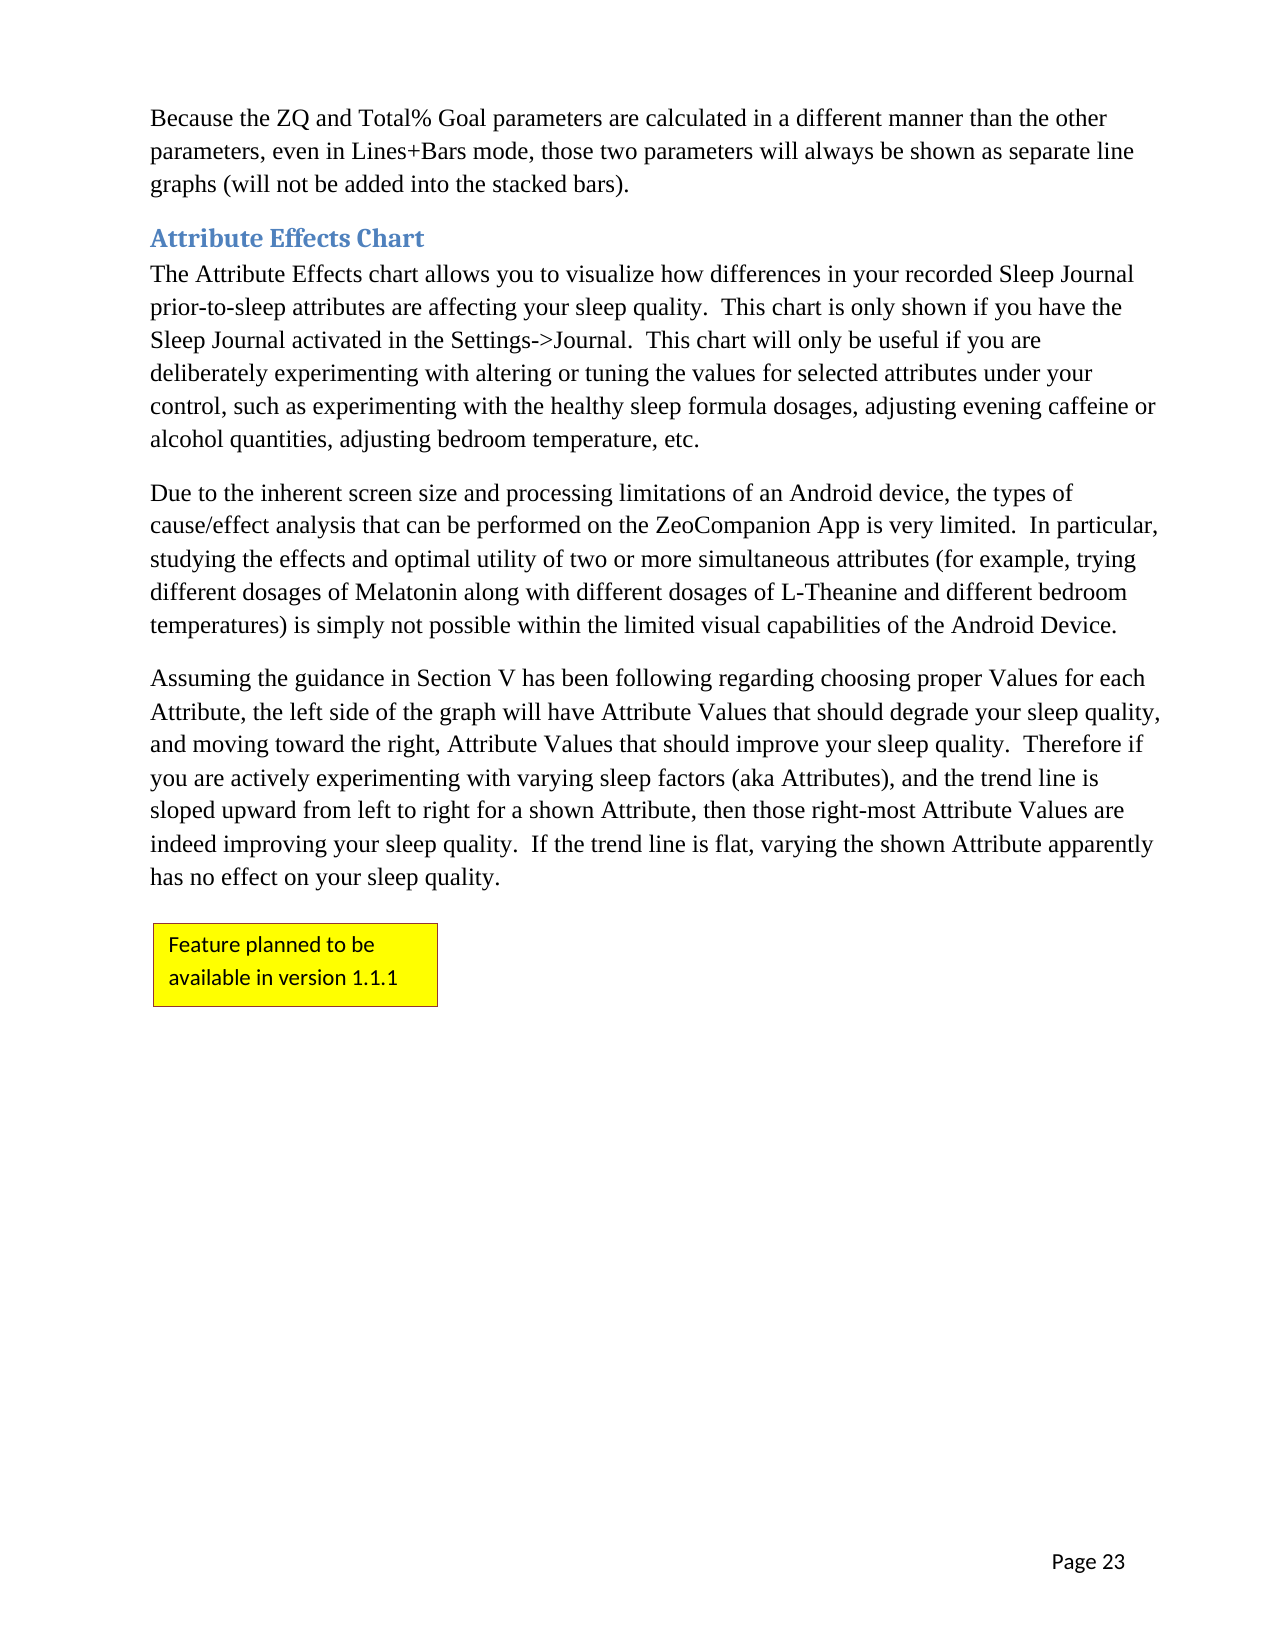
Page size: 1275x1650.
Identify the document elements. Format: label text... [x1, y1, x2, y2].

subtitle Attribute Effects Chart [150, 223, 1162, 254]
text The Attribute Effects chart allows you to visualize how differences in your recorded Sleep Journal prior-to-sleep attributes are affecting your sleep quality. This chart is only shown if you have the Sleep Journal activated in the Settings->Journal. This chart will only be useful if you are deliberately experimenting with altering or tuning the values for selected attributes under your control, such as experimenting with the healthy sleep formula dosages, adjusting evening caffeine or alcohol quantities, adjusting bedroom temperature, etc. [150, 259, 1162, 452]
text Because the ZQ and Total% Goal parameters are calculated in a different manner than the other parameters, even in Lines+Bars mode, those two parameters will always be shown as separate line graphs (will not be added into the stacked bars). [150, 103, 1162, 198]
text Due to the inherent screen size and processing limitations of an Android device, the types of cause/effect analysis that can be performed on the ZeoCompanion App is very limited. In particular, studying the effects and optimal utility of two or more simultaneous attributes (for example, trying different dosages of Melatonin along with different dosages of L-Theanine and different bedroom temperatures) is simply not possible within the limited visual capabilities of the Android Device. [150, 478, 1162, 638]
text Assuming the guidance in Section V has been following regarding choosing proper Values for each Attribute, the left side of the graph will have Attribute Values that should degrade your sleep quality, and moving toward the right, Attribute Values that should improve your sleep quality. Therefore if you are actively experimenting with varying sleep factors (aka Attributes), and the trend line is sloped upward from left to right for a shown Attribute, then those right-most Attribute Values are indeed improving your sleep quality. If the trend line is flat, varying the shown Attribute apparently has no effect on your sleep quality. [150, 663, 1162, 890]
